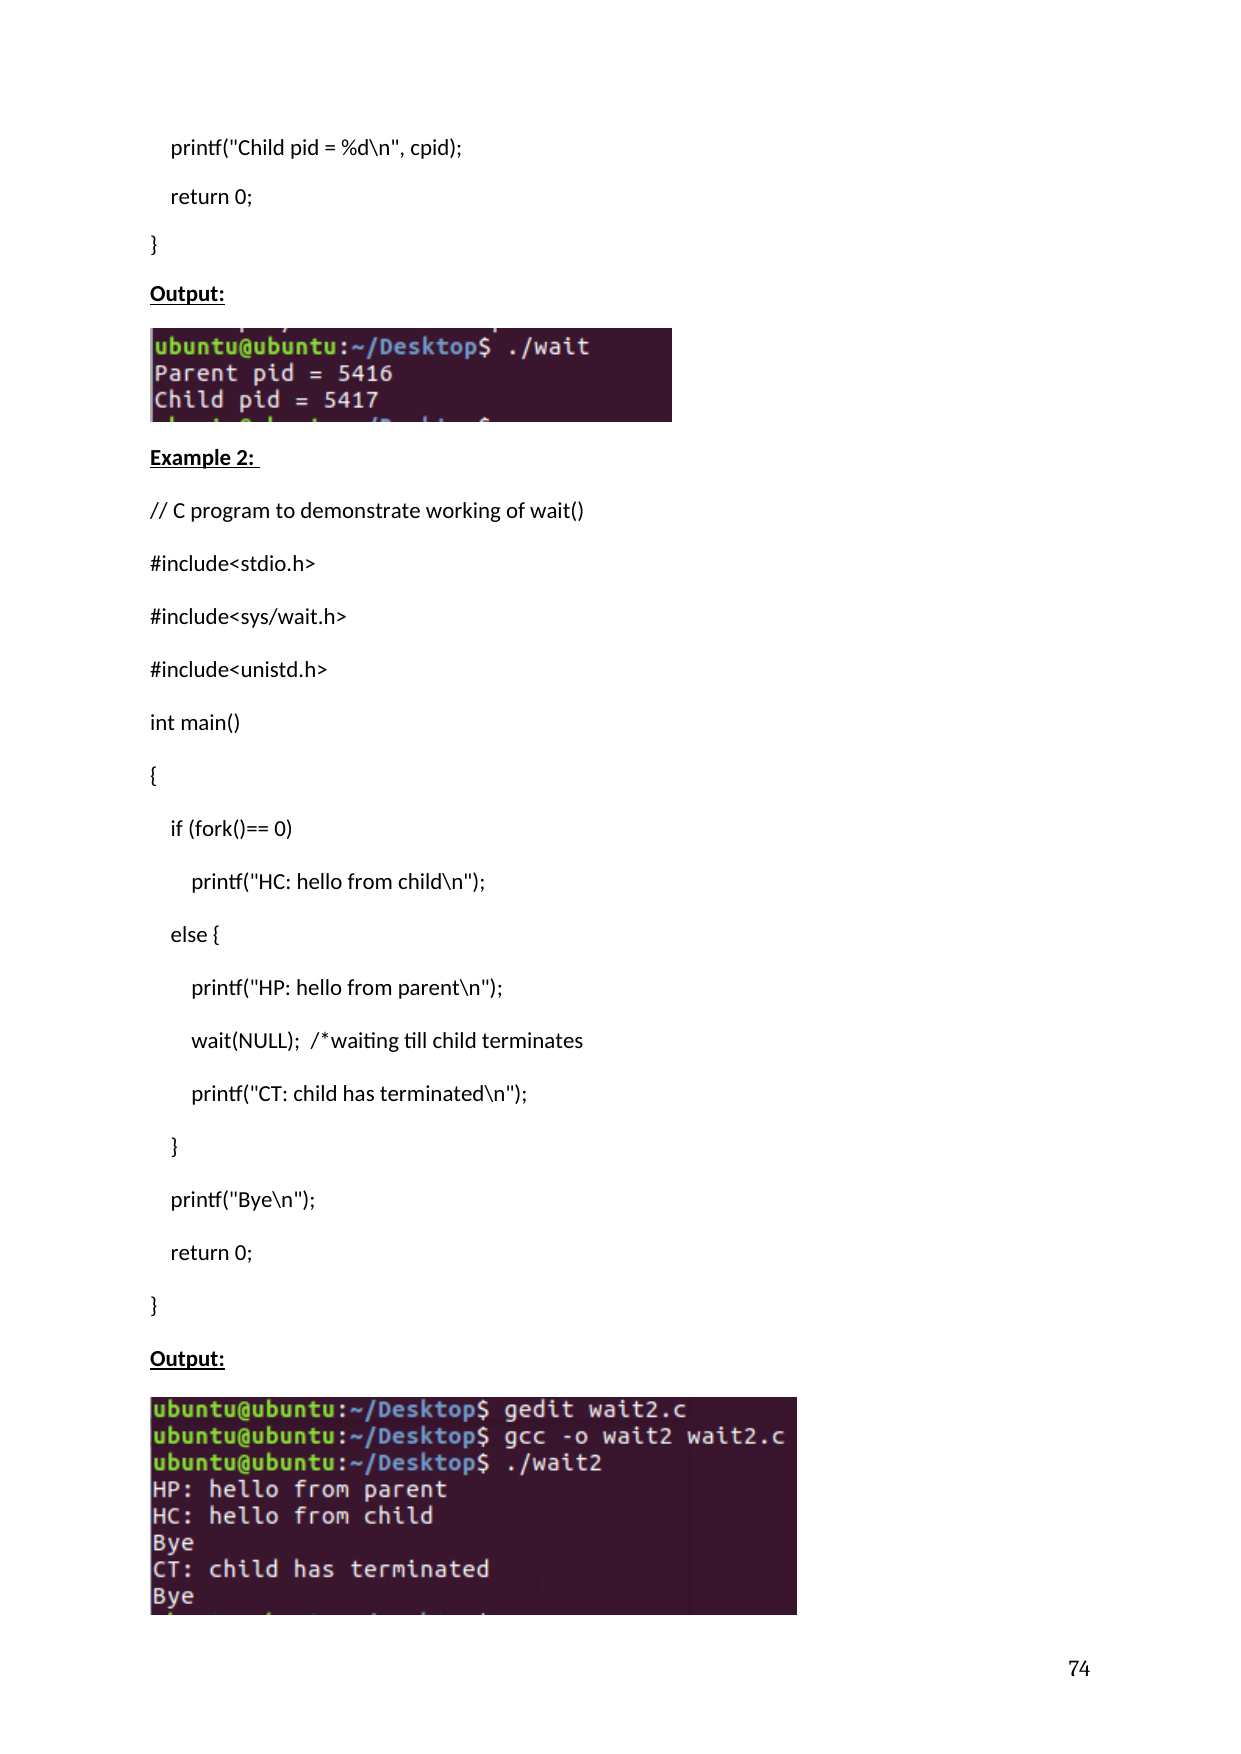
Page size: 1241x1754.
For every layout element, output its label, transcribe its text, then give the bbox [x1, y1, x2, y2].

picture [150, 328, 672, 422]
text { [150, 761, 1090, 789]
text } [150, 1132, 1090, 1160]
text printf("CT: child has terminated\n"); [150, 1079, 1090, 1107]
text wait(NULL); /*waiting till child terminates [150, 1026, 1090, 1054]
text #include<unistd.h> [150, 655, 1090, 683]
text return 0; [150, 1238, 1090, 1266]
text printf("Bye\n"); [150, 1185, 1090, 1213]
text Example 2: [150, 443, 1090, 471]
text else { [150, 920, 1090, 948]
text int main() [150, 708, 1090, 736]
text Output: [150, 279, 1090, 307]
text printf("HP: hello from parent\n"); [150, 973, 1090, 1001]
text // C program to demonstrate working of wait() [150, 496, 1090, 524]
text printf("HC: hello from child\n"); [150, 867, 1090, 895]
text printf("Child pid = %d\n", cpid); [150, 133, 1090, 161]
text #include<stdio.h> [150, 549, 1090, 577]
text } [150, 1291, 1090, 1319]
text return 0; [150, 182, 1090, 210]
text if (fork()== 0) [150, 814, 1090, 842]
text } [150, 231, 1090, 259]
text Output: [150, 1344, 1090, 1372]
picture [150, 1397, 797, 1615]
text #include<sys/wait.h> [150, 602, 1090, 630]
